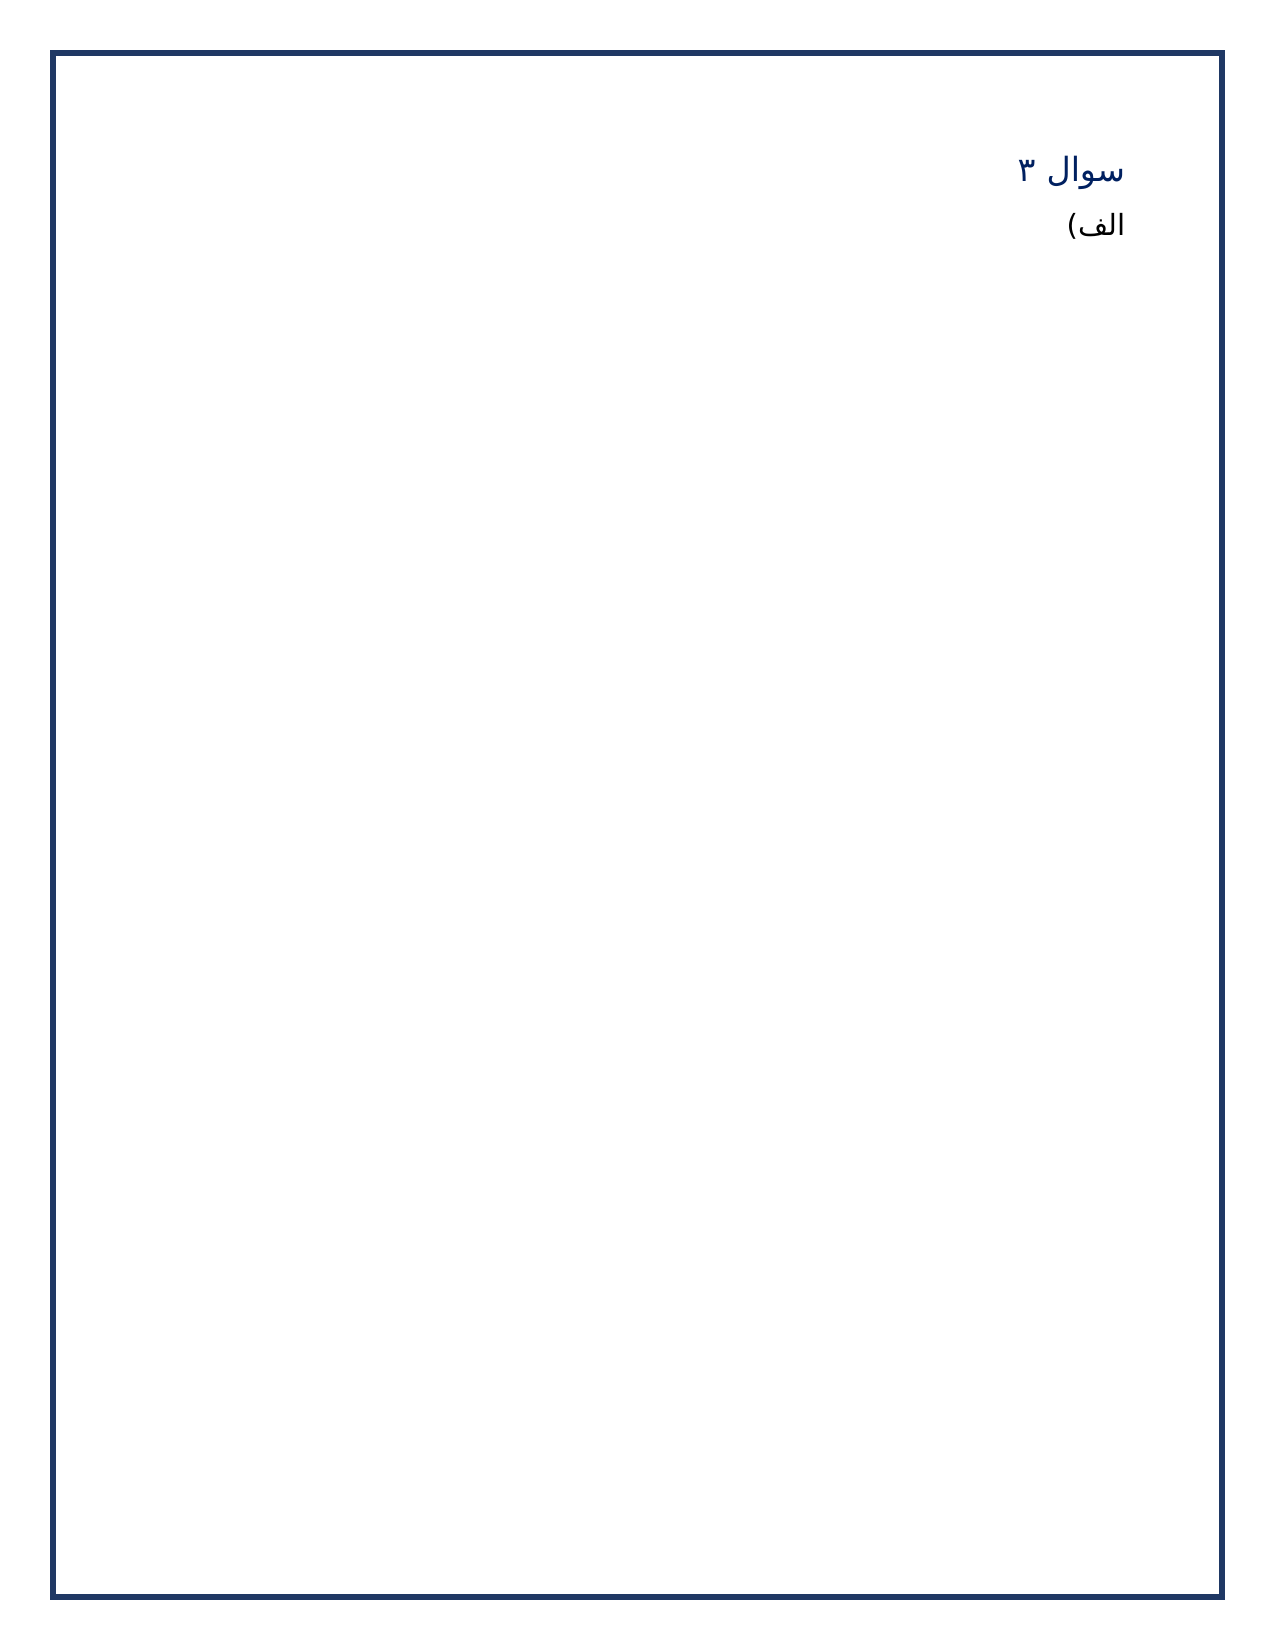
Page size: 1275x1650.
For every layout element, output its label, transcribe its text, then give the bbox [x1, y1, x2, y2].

text الف) [150, 208, 1125, 242]
text سوال ۳ [150, 150, 1125, 189]
